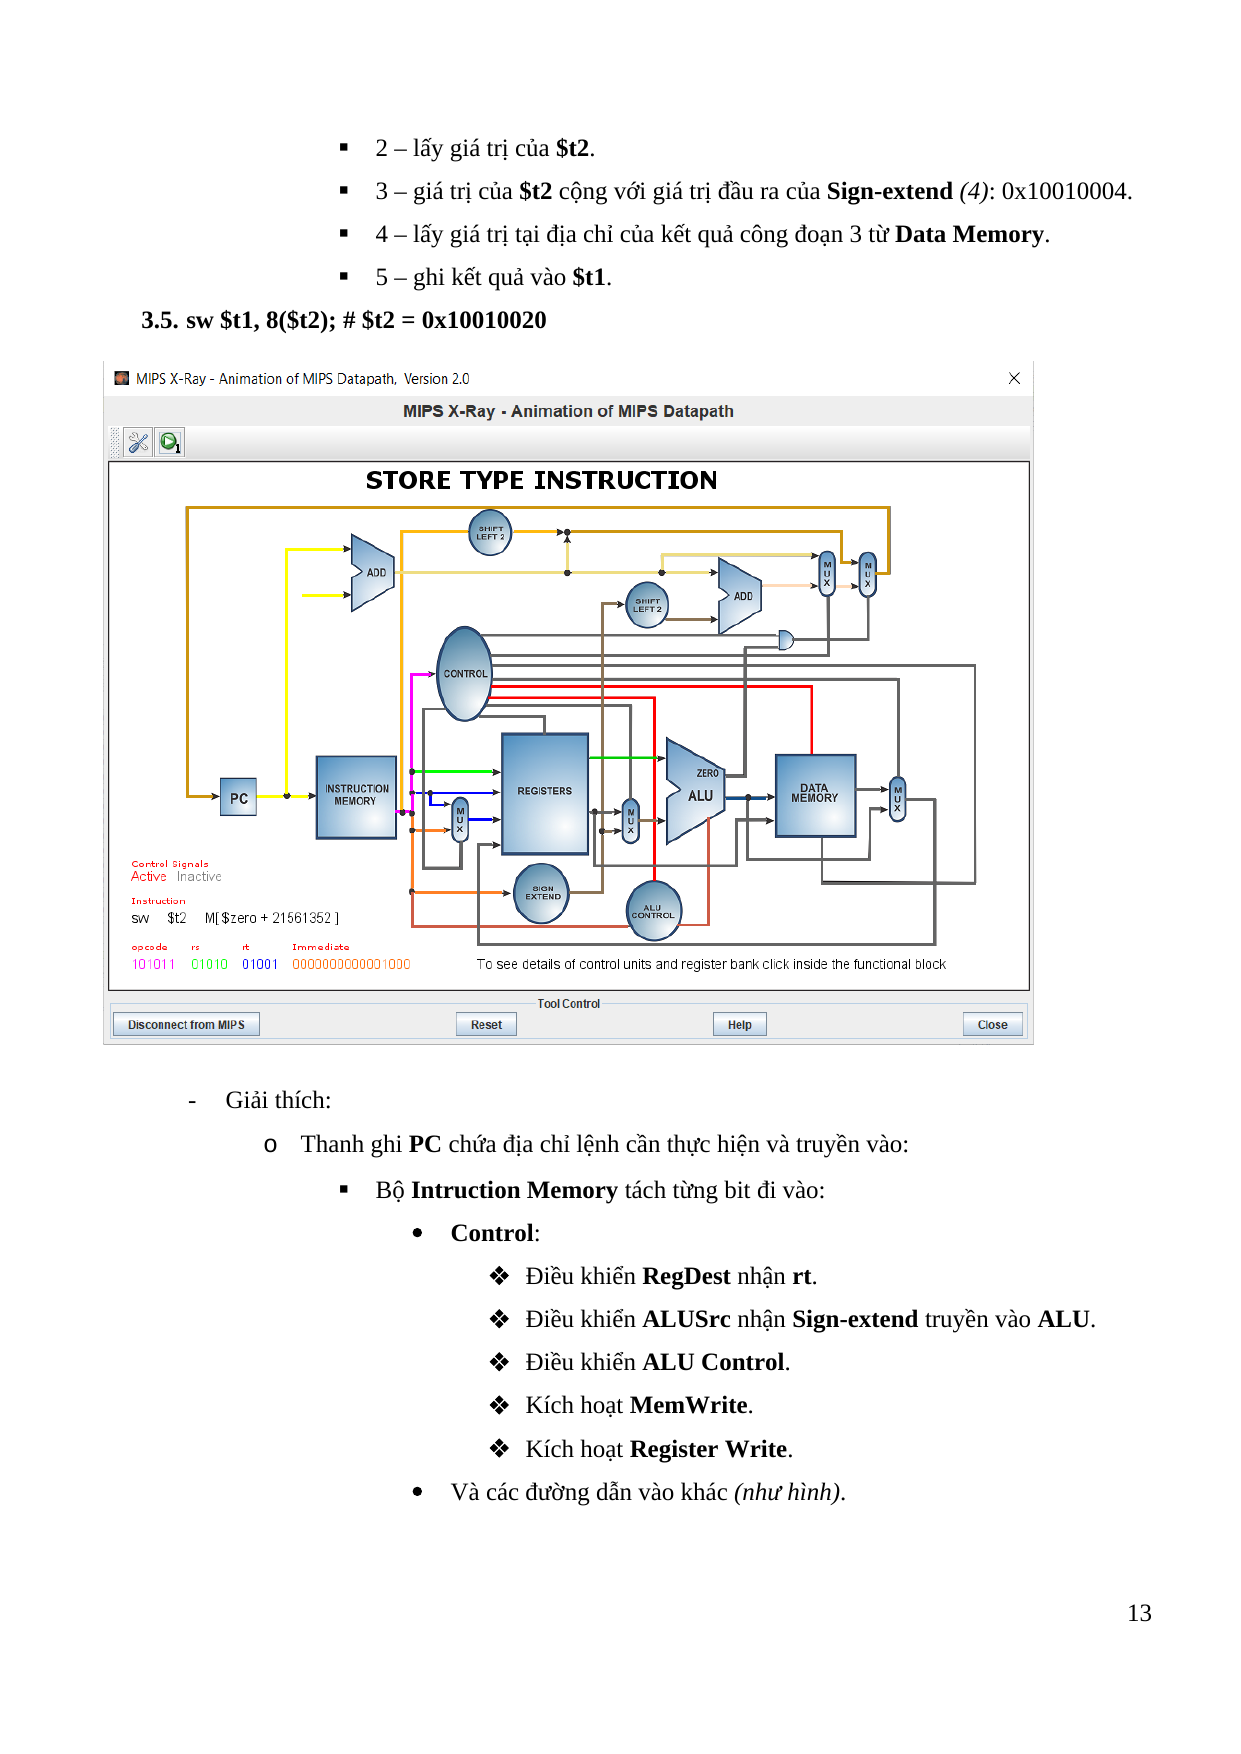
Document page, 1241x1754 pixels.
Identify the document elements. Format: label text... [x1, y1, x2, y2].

list Kích hoạt MemWrite. [488, 1391, 1152, 1419]
list Control: [413, 1218, 1152, 1247]
list Và các đường dẫn vào khác (như hình). [413, 1477, 1152, 1506]
list Kích hoạt Register Write. [488, 1434, 1152, 1462]
list 5 – ghi kết quả vào $t1. [338, 262, 1152, 291]
list 4 – lấy giá trị tại địa chỉ của kết quả công đoạn 3 từ Data Memory. [338, 219, 1152, 248]
list Điều khiển RegDest nhận rt. [488, 1261, 1152, 1290]
list Giải thích: [188, 1086, 1152, 1114]
list Thanh ghi PC chứa địa chỉ lệnh cần thực hiện và truyền vào: [263, 1129, 1152, 1159]
list 3 – giá trị của $t2 cộng với giá trị đầu ra của Sign-extend (4): 0x10010004. [338, 176, 1152, 205]
list sw $t1, 8($t2); # $t2 = 0x10010020 [141, 305, 1152, 334]
list 2 – lấy giá trị của $t2. [338, 133, 1152, 162]
list Bộ Intruction Memory tách từng bit đi vào: [338, 1175, 1152, 1204]
list Điều khiển ALUSrc nhận Sign-extend truyền vào ALU. [488, 1304, 1152, 1333]
list Điều khiển ALU Control. [488, 1347, 1152, 1376]
picture [103, 361, 1034, 1045]
